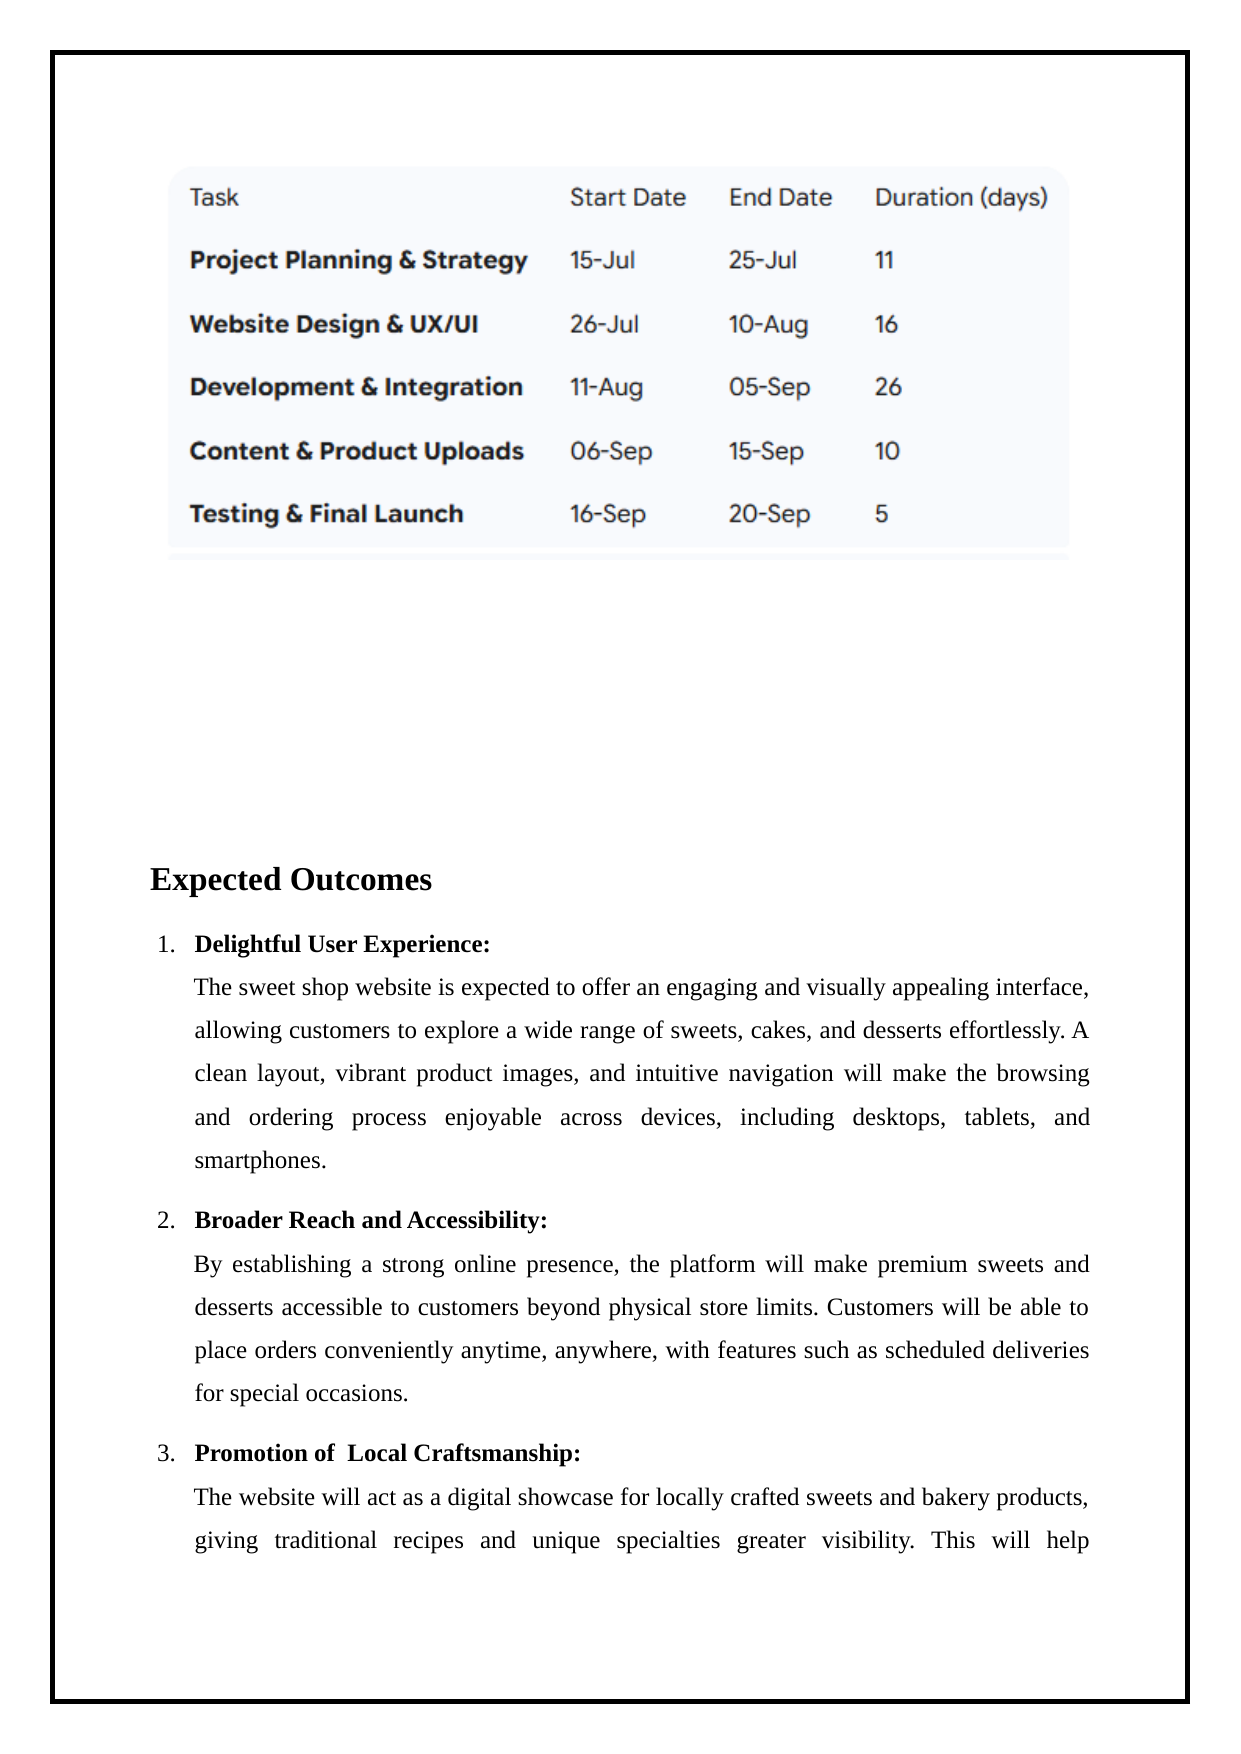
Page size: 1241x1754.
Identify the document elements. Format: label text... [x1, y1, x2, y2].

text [193, 1482, 1091, 1554]
picture [156, 148, 1085, 560]
text Expected Outcomes [150, 860, 1091, 898]
list Broader Reach and Accessibility: [157, 1205, 1091, 1234]
list Delightful User Experience: [157, 929, 1091, 957]
text By establishing a strong online presence, the platform will make premium sweets and desserts accessible to customers beyond physical store limits. Customers will be able to place orders conveniently anytime, anywhere, with features such as scheduled deliveries for special occasions. [193, 1249, 1091, 1407]
list Promotion of Local Craftsmanship: [157, 1438, 1091, 1467]
text The sweet shop website is expected to offer an engaging and visually appealing interface, allowing customers to explore a wide range of sweets, cakes, and desserts effortlessly. A clean layout, vibrant product images, and intuitive navigation will make the browsing and ordering process enjoyable across devices, including desktops, tablets, and smartphones. [193, 972, 1091, 1173]
